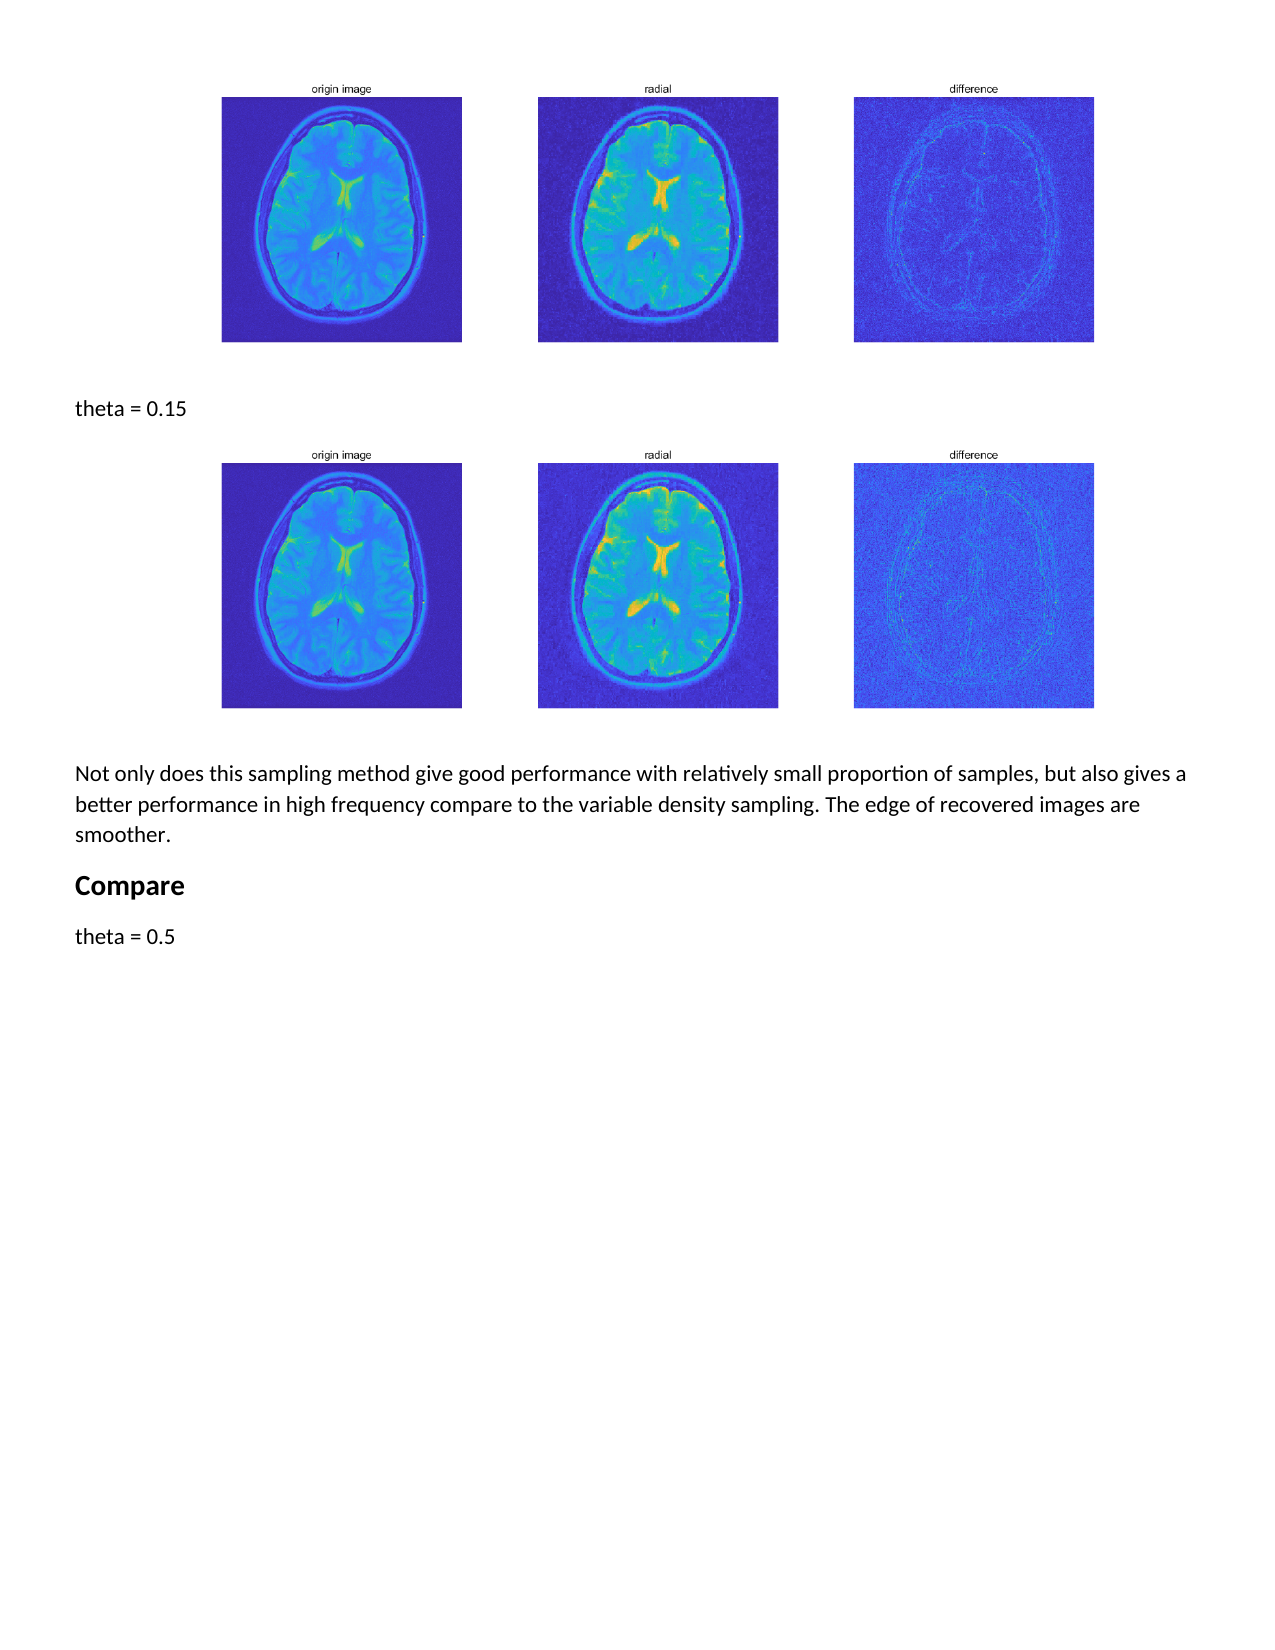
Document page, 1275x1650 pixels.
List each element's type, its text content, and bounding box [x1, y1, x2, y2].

text Not only does this sampling method give good performance with relatively small proportion of samples, but also gives a better performance in high frequency compare to the variable density sampling. The edge of recovered images are smoother. [75, 759, 1200, 848]
picture [75, 440, 1200, 741]
picture [75, 75, 1200, 375]
text theta = 0.15 [75, 394, 1200, 422]
text theta = 0.5 [75, 922, 1200, 950]
text Compare [75, 867, 1200, 902]
